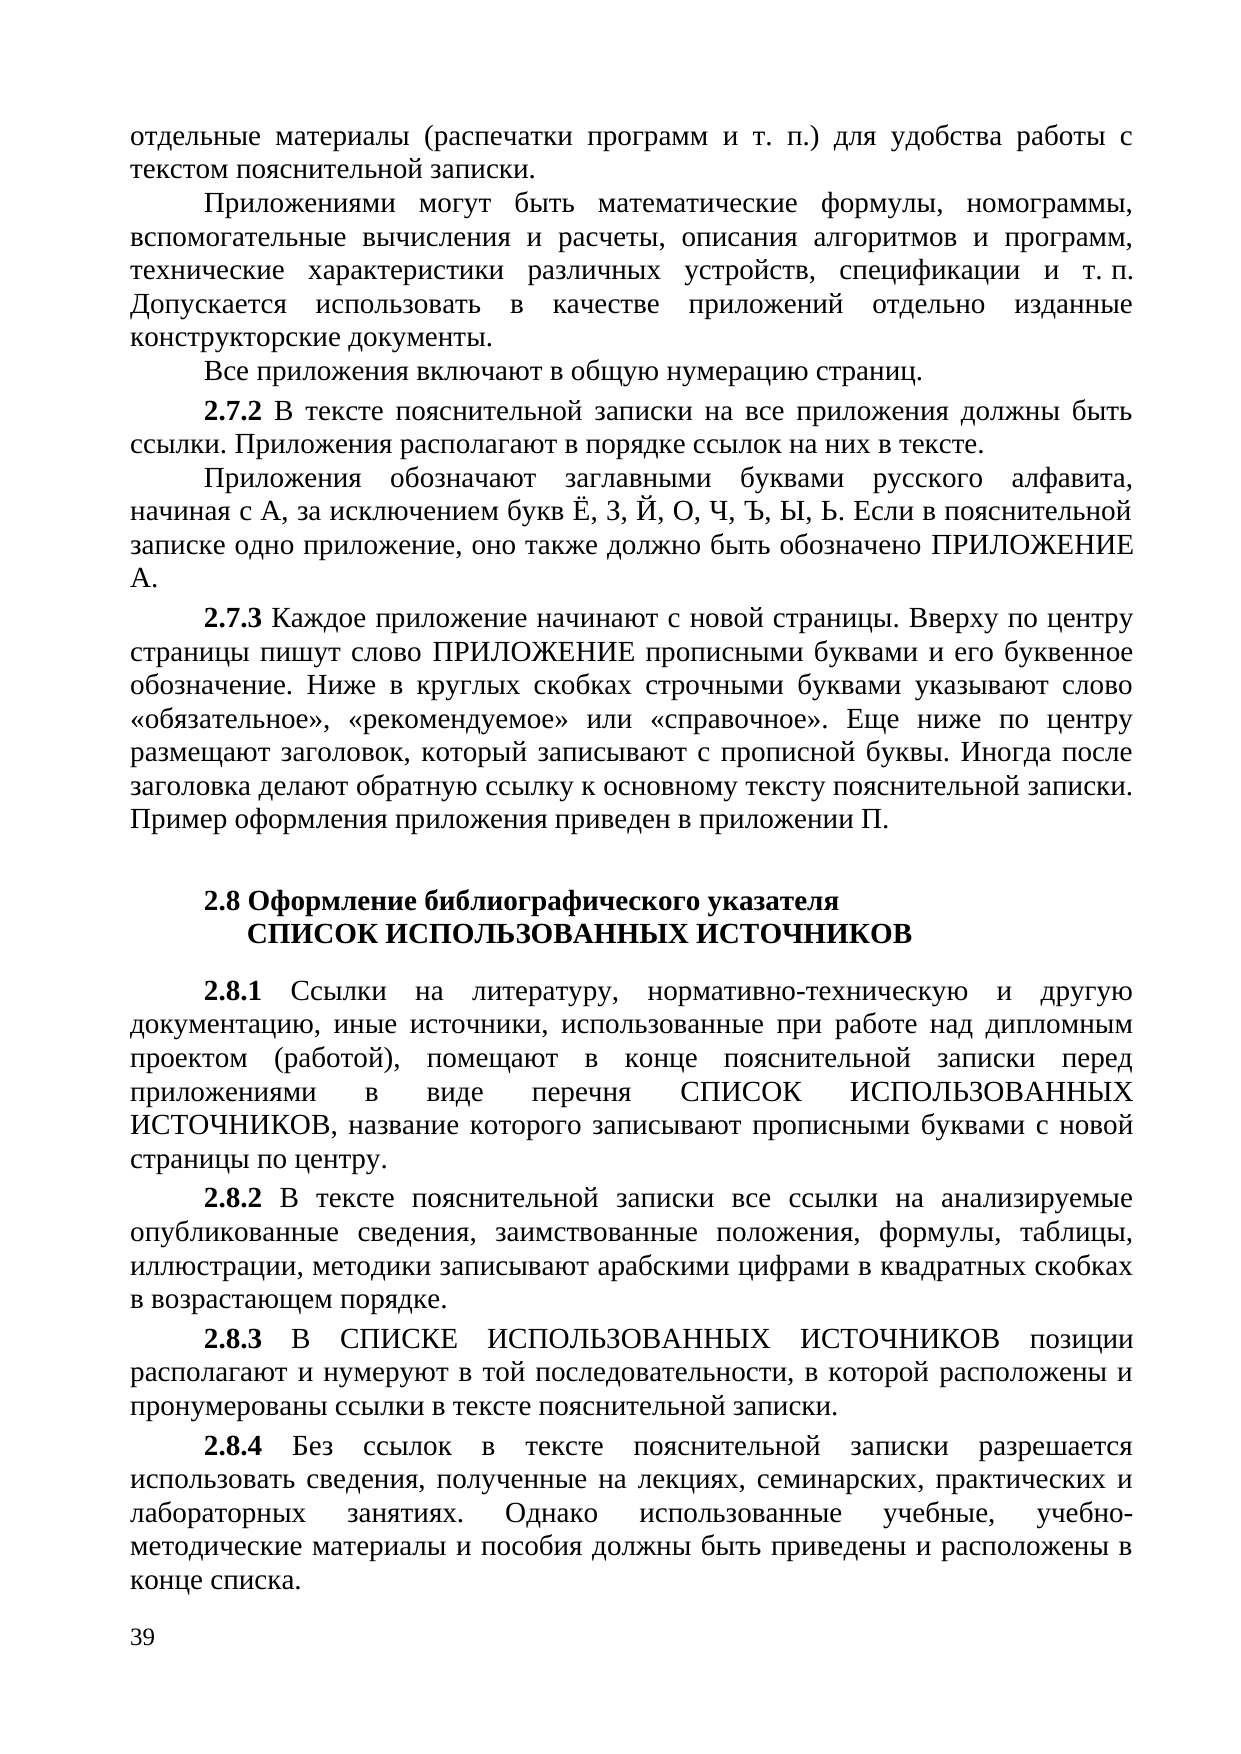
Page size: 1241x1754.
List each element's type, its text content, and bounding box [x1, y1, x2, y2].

text 2.7.3 Каждое приложение начинают с новой страницы. Вверху по центру страницы пишут слово Приложение прописными буквами и его буквенное обозначение. Ниже в круглых скобках строчными буквами указывают слово «обязательное», «рекомендуемое» или «справочное». Еще ниже по центру размещают заголовок, который записывают с прописной буквы. Иногда после заголовка делают обратную ссылку к основному тексту пояснительной записки. Пример оформления приложения приведен в приложении П. [130, 600, 1134, 835]
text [130, 118, 1134, 185]
text 2.8.2 В тексте пояснительной записки все ссылки на анализируемые опубликованные сведения, заимствованные положения, формулы, таблицы, иллюстрации, методики записывают арабскими цифрами в квадратных скобках в возрастающем порядке. [130, 1181, 1134, 1315]
text Все приложения включают в общую нумерацию страниц. [130, 353, 1134, 386]
text 2.7.2 В тексте пояснительной записки на все приложения должны быть ссылки. Приложения располагают в порядке ссылок на них в тексте. [130, 393, 1134, 460]
text 2.8.4 Без ссылок в тексте пояснительной записки разрешается использовать сведения, полученные на лекциях, семинарских, практических и лабораторных занятиях. Однако использованные учебные, учебно-методические материалы и пособия должны быть приведены и расположены в конце списка. [130, 1428, 1134, 1596]
text 2.8.1 Ссылки на литературу, нормативно-техническую и другую документацию, иные источники, использованные при работе над дипломным проектом (работой), помещают в конце пояснительной записки перед приложениями в виде перечня Список использованных источников, название которого записывают прописными буквами с новой страницы по центру. [130, 973, 1134, 1174]
text Приложения обозначают заглавными буквами русского алфавита, начиная с А, за исключением букв Ё, З, Й, О, Ч, Ъ, Ы, Ь. Если в пояснительной записке одно приложение, оно также должно быть обозначено Приложение А. [130, 460, 1134, 594]
text Приложениями могут быть математические формулы, номограммы, вспомогательные вычисления и расчеты, описания алгоритмов и программ, технические характеристики различных устройств, спецификации и т. п. Допускается использовать в качестве приложений отдельно изданные конструкторские документы. [130, 185, 1134, 353]
text 2.8.3 В Списке использованных источников позиции располагают и нумеруют в той последовательности, в которой расположены и пронумерованы ссылки в тексте пояснительной записки. [130, 1321, 1134, 1422]
subtitle 2.8 Оформление библиографического указателя Список использованных источников [130, 883, 1134, 950]
